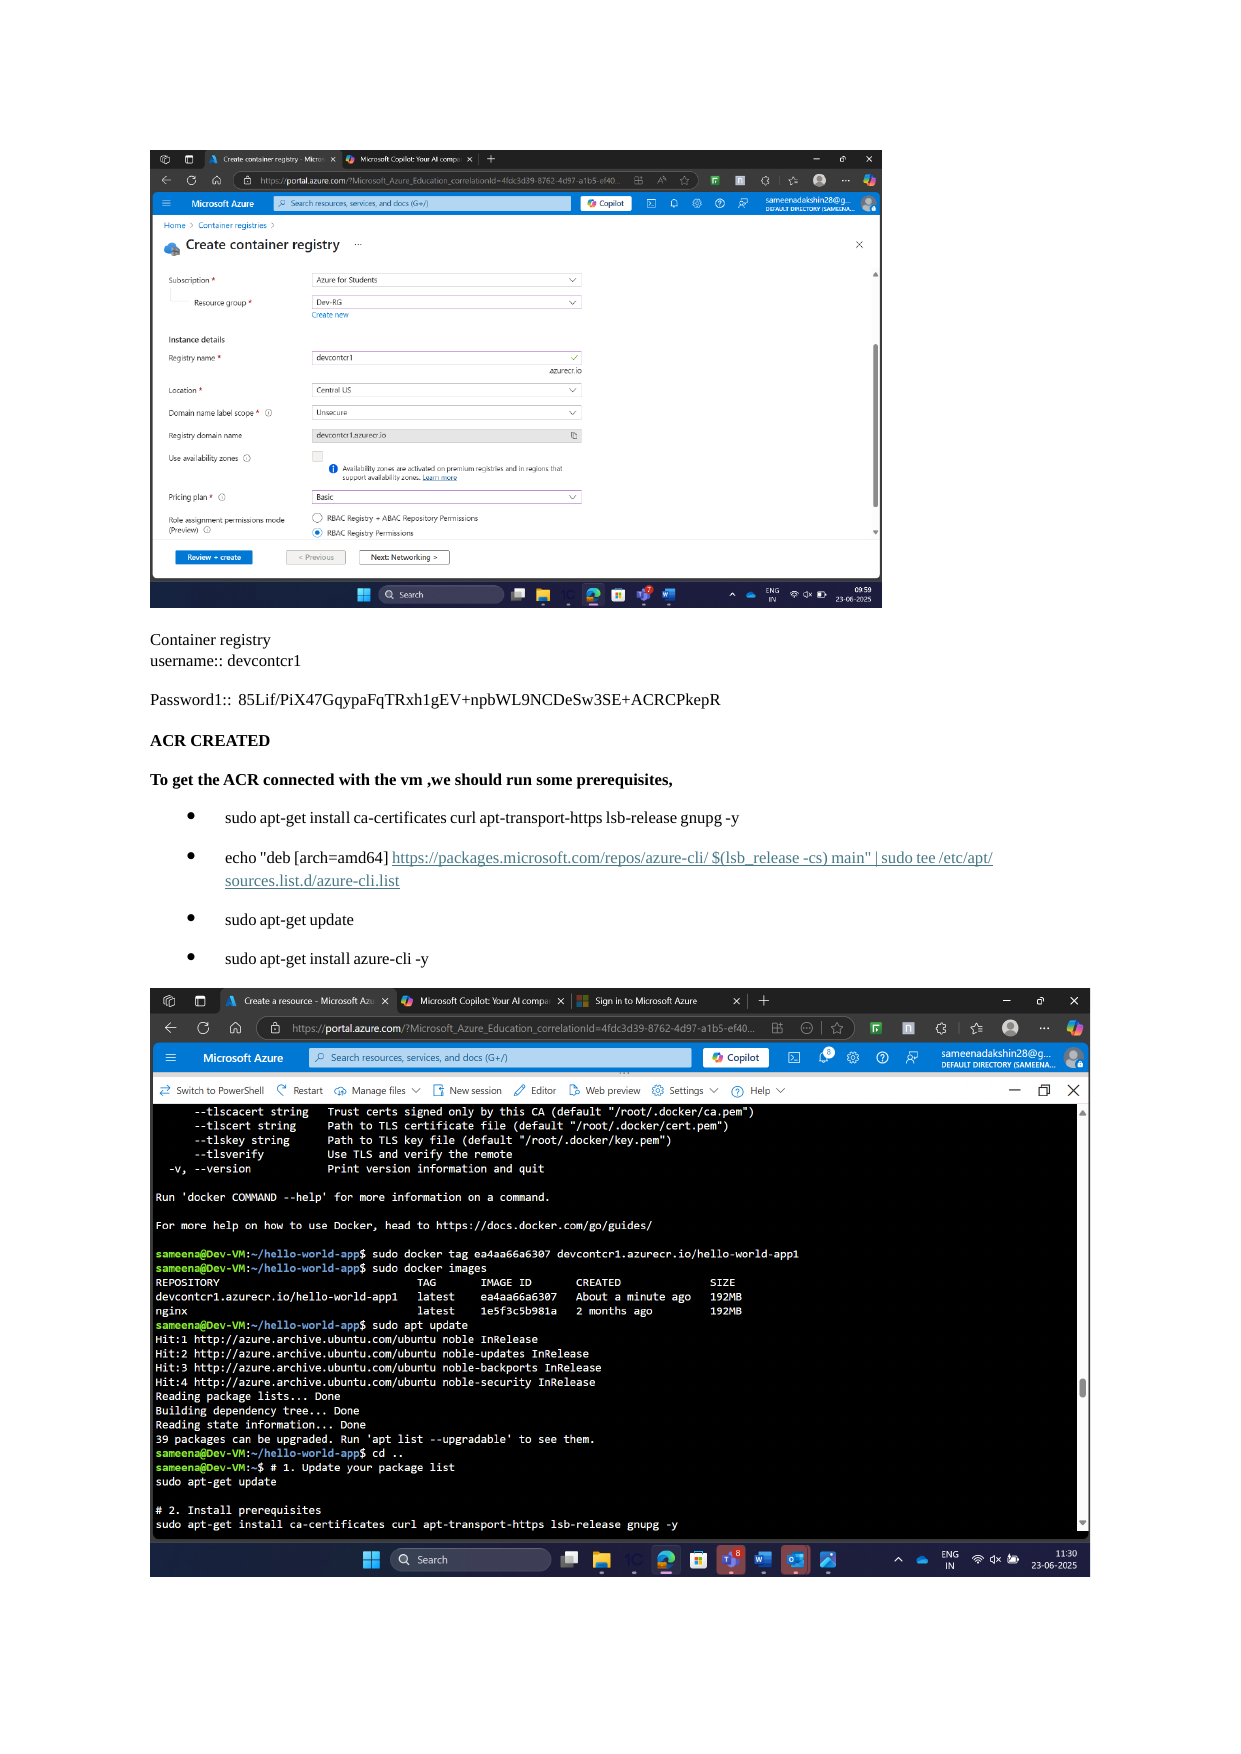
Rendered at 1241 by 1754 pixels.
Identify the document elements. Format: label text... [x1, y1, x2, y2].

list sudo apt-get install azure-cli -y [187, 988, 1090, 1008]
list sudo apt-get install ca-certificates curl apt-transport-https lsb-release gnupg -y [187, 847, 1090, 867]
list echo "deb [arch=amd64] https://packages.microsoft.com/repos/azure-cli/ $(lsb_release -cs) main" | sudo tee /etc/apt/sources.list.d/azure-cli.list [187, 886, 1090, 928]
text To get the ACR connected with the vm ,we should run some prerequisites, [150, 808, 1090, 827]
text docker push devcontcr1.azurecr.io/hello-world-app:latest [150, 150, 1090, 169]
picture [150, 188, 882, 647]
text Password1:: 85Lif/PiX47GqypaFqTRxh1gEV+npbWL9NCDeSw3SE+ACRCPkepR [150, 728, 1090, 748]
list sudo apt-get update [187, 948, 1090, 968]
text ACR CREATED [150, 769, 1090, 789]
text Container registry username:: devcontcr1 [150, 668, 1090, 709]
